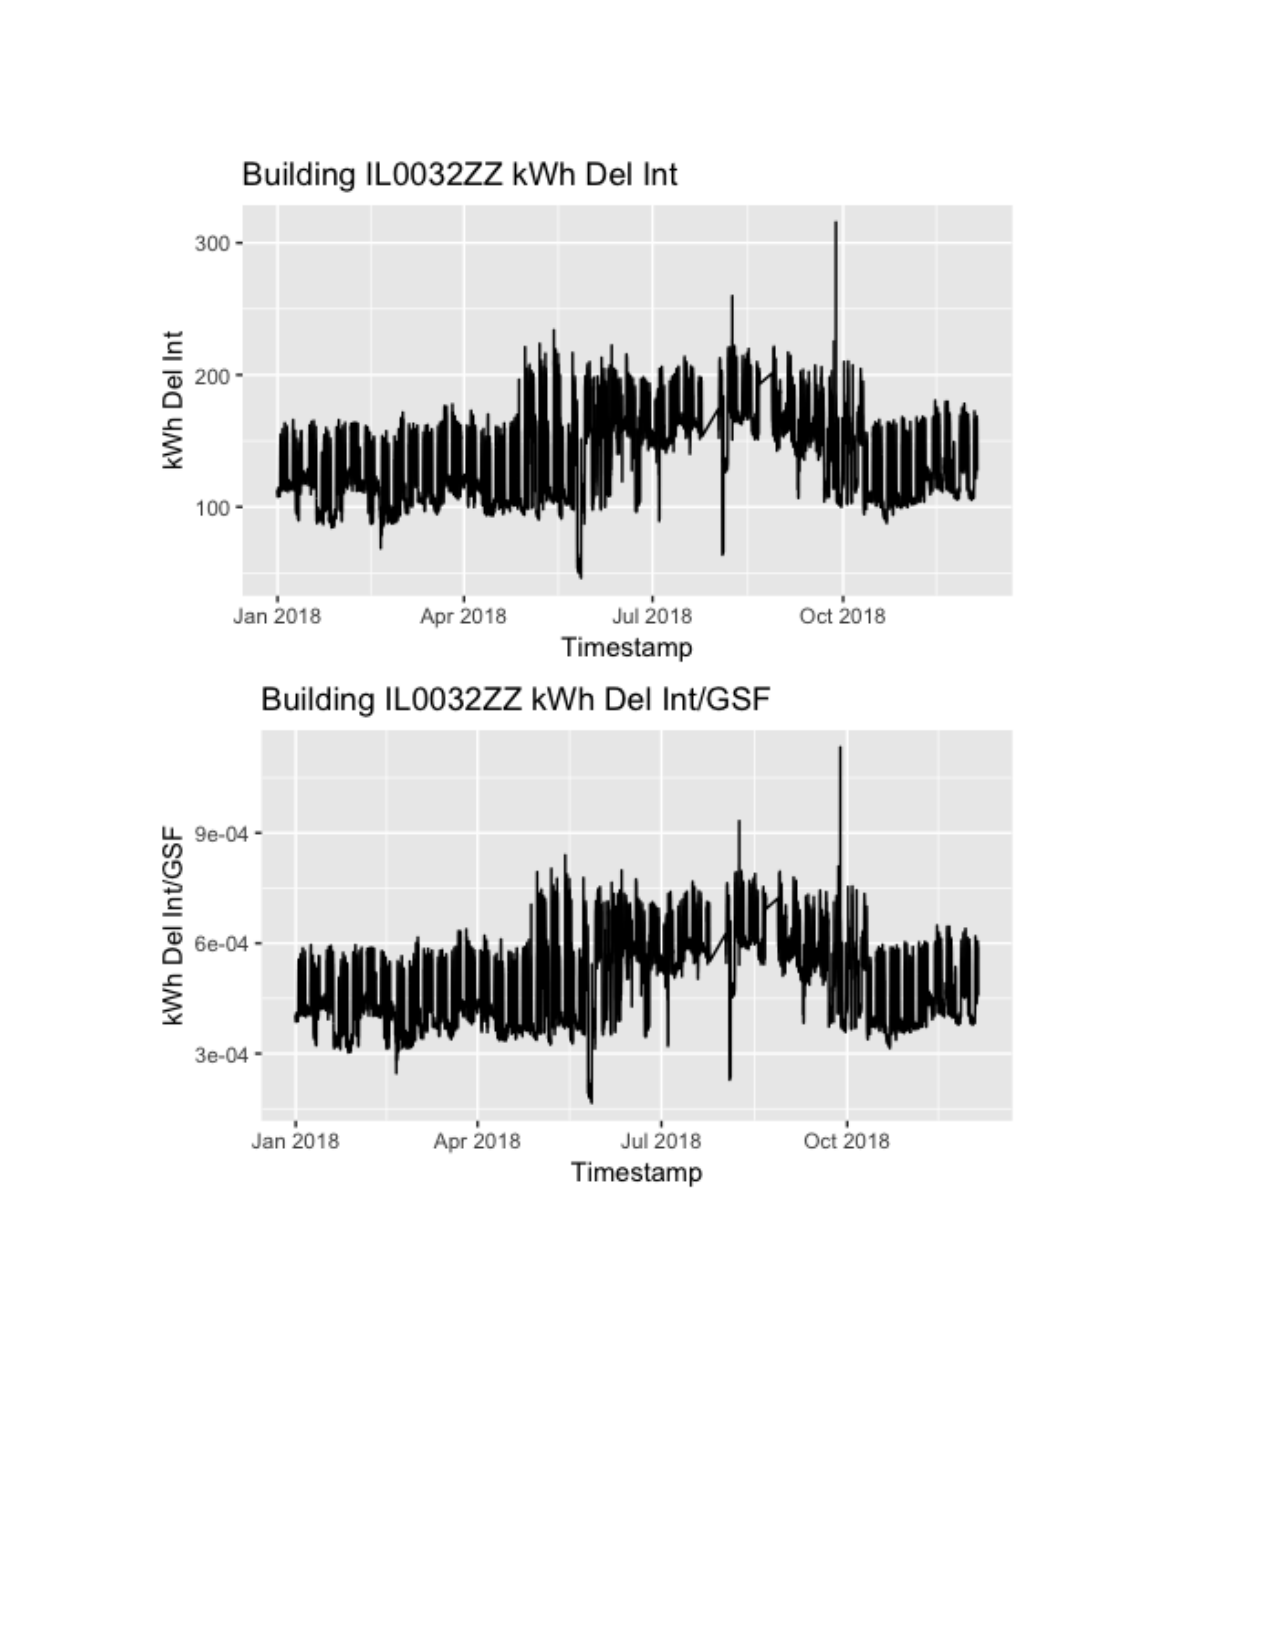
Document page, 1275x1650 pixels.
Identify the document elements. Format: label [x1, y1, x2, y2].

picture [150, 150, 1025, 1200]
